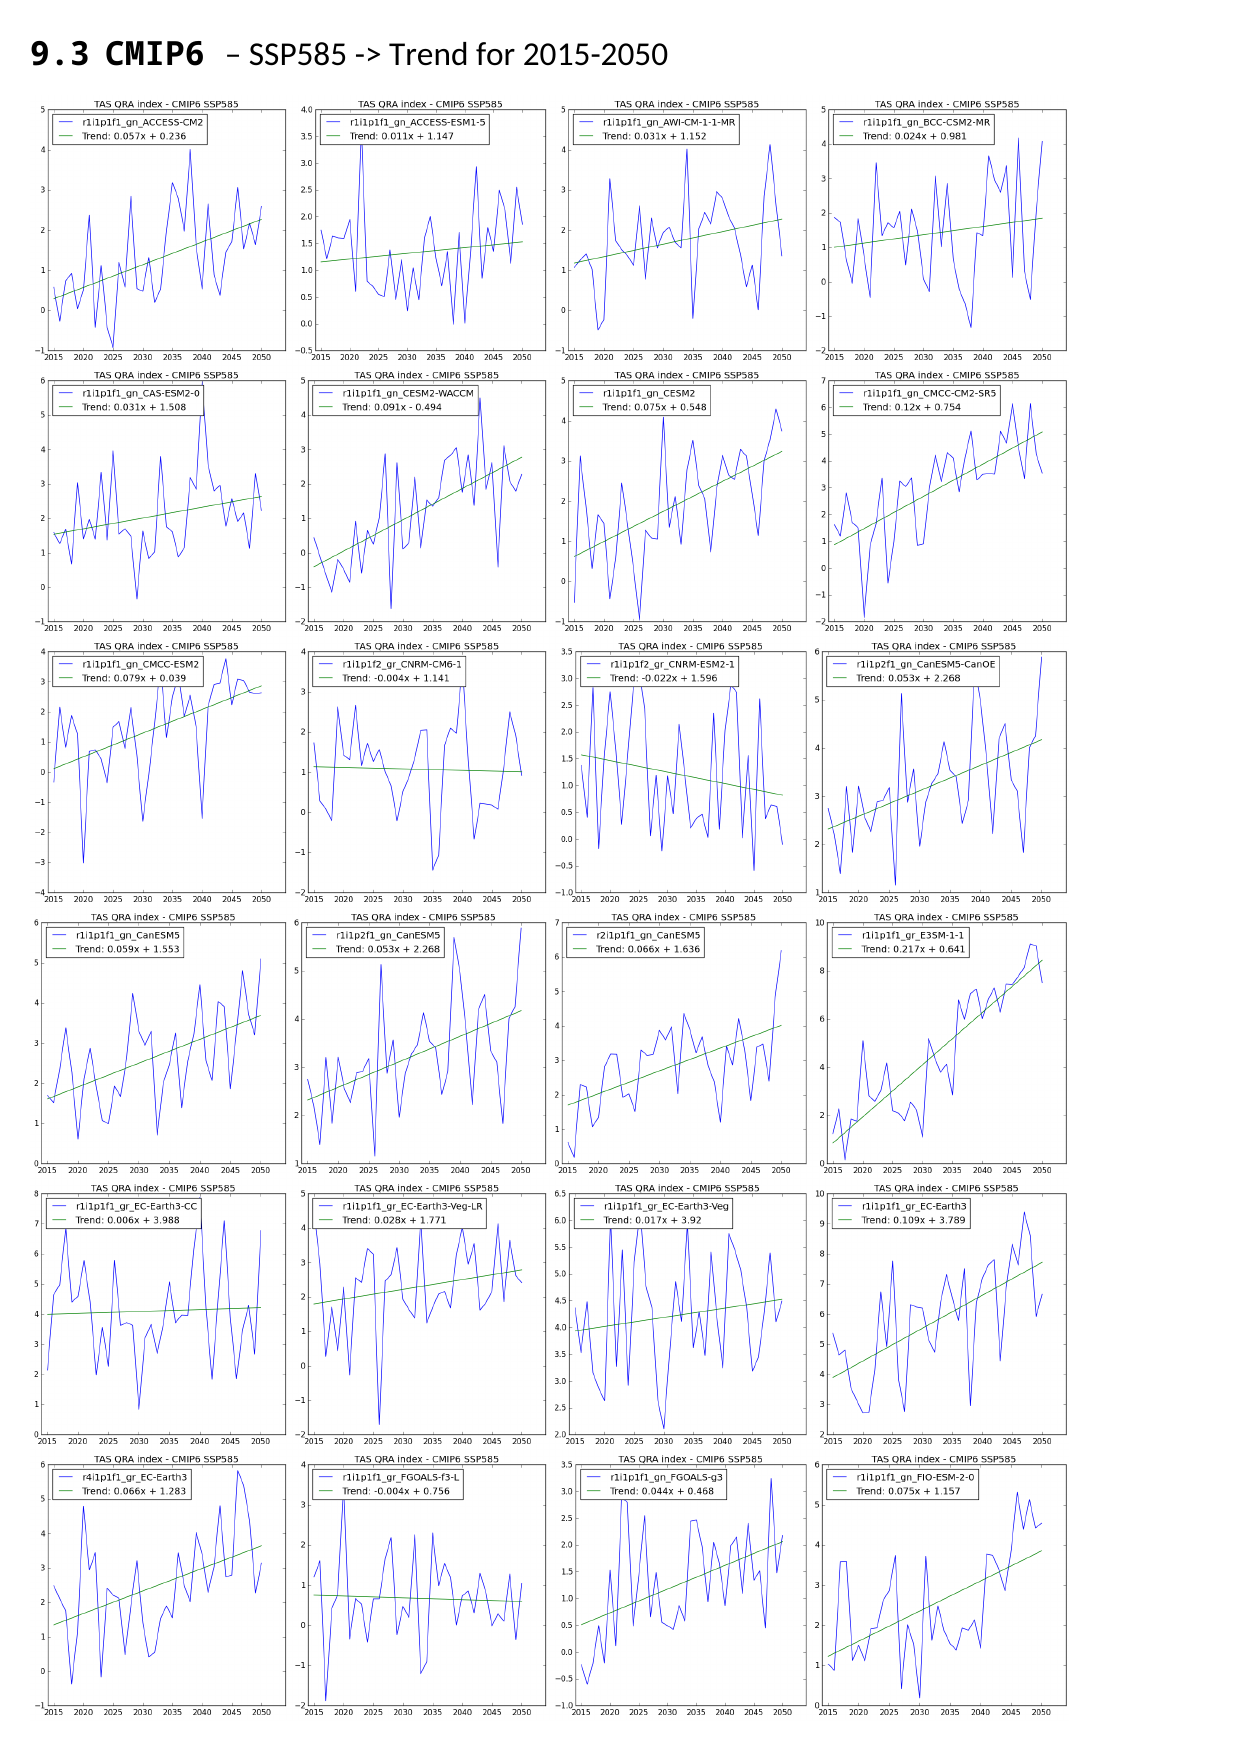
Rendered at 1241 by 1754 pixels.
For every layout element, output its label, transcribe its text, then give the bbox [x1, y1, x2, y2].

text 9.3 CMIP6 – SSP585 -> Trend for 2015-2050 [29, 29, 1211, 75]
picture [29, 95, 1069, 1721]
